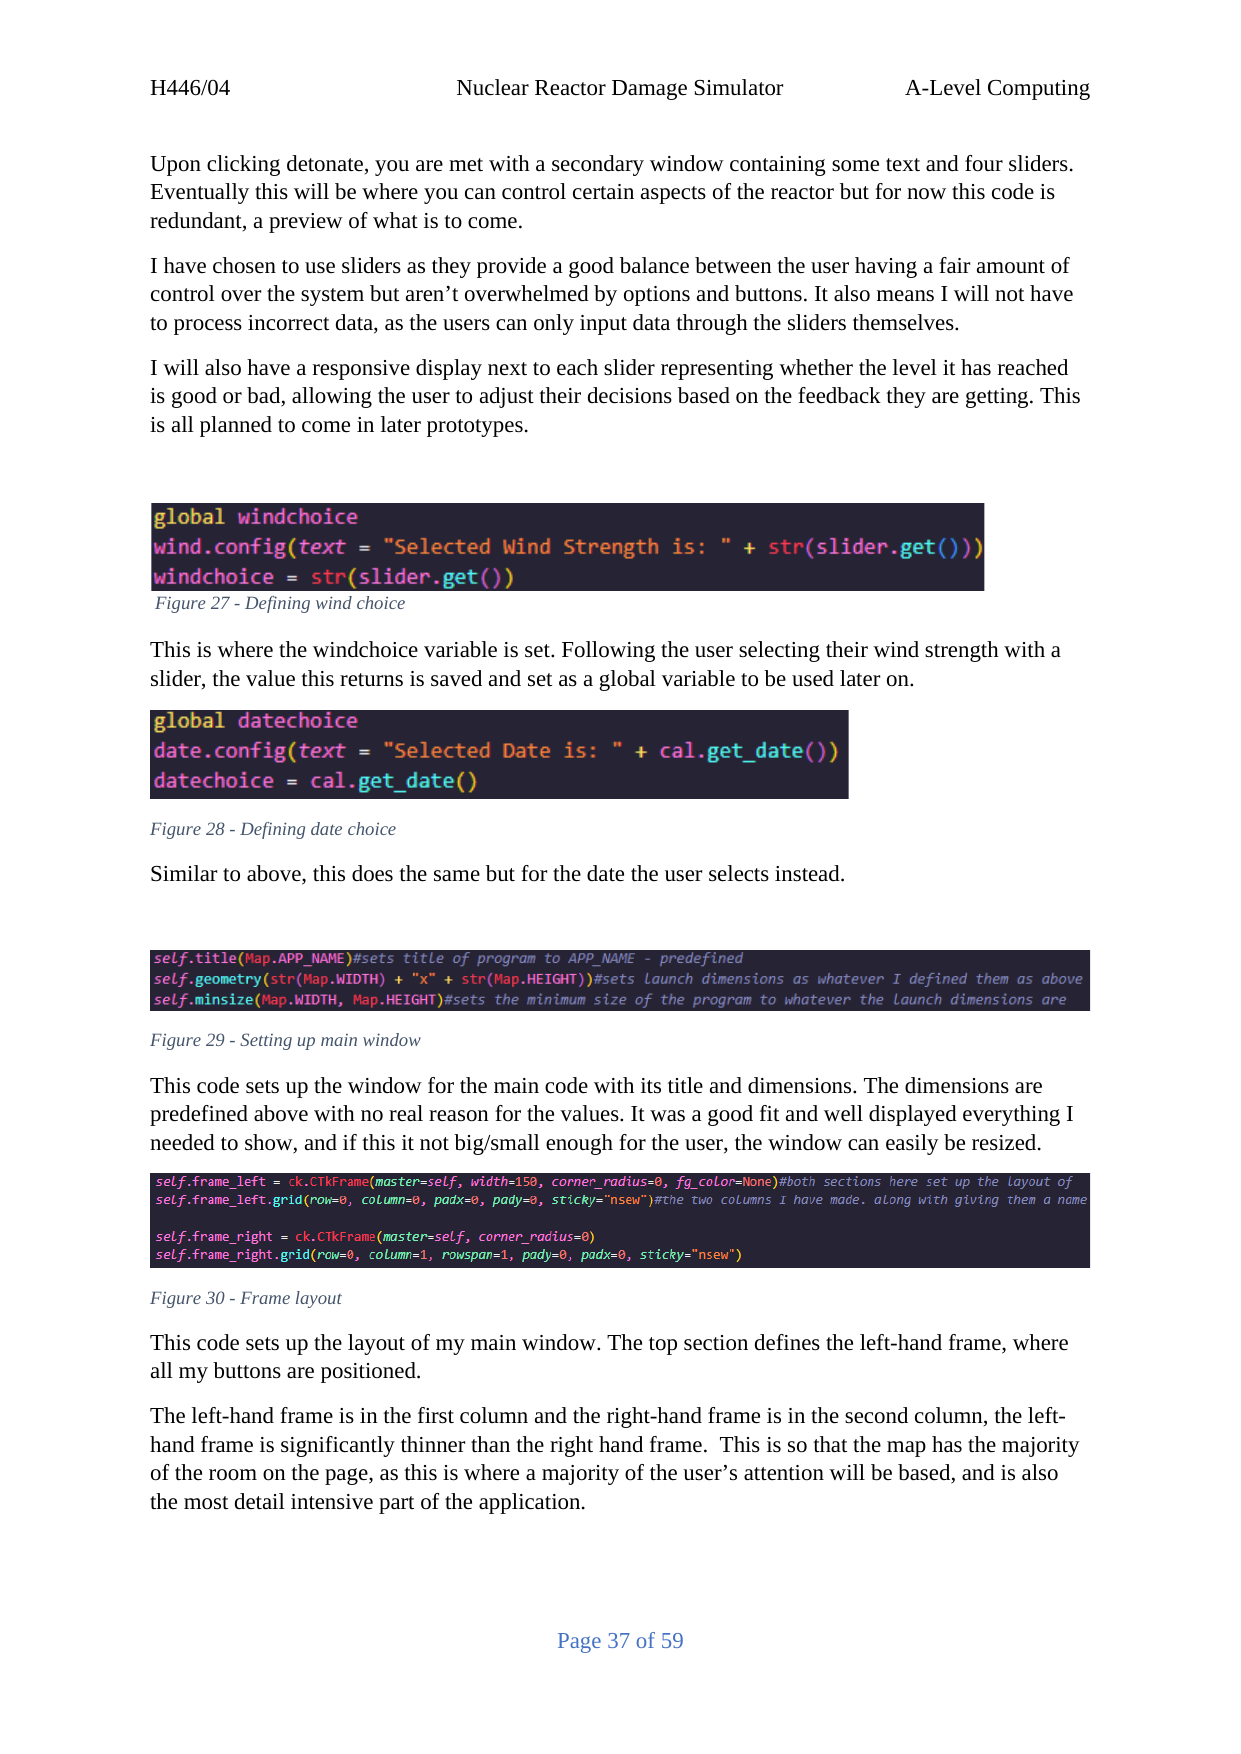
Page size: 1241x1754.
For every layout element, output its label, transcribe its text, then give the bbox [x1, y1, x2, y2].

text I will also have a responsive display next to each slider representing whether the level it has reached is good or bad, allowing the user to adjust their decisions based on the feedback they are getting. This is all planned to come in later prototypes. [150, 354, 1090, 437]
picture [150, 950, 1091, 1011]
text This is where the windchoice variable is set. Following the user selecting their wind strength with a slider, the value this returns is saved and set as a global variable to be used later on. [150, 636, 1090, 691]
text This code sets up the window for the main code with its title and dimensions. The dimensions are predefined above with no real reason for the values. It was a good fit and well displayed everything I needed to show, and if this it not big/small enough for the user, the window can easily be resized. [150, 1072, 1090, 1155]
picture [150, 1173, 1091, 1268]
text Upon clicking detonate, you are met with a secondary window containing some text and four sliders. Eventually this will be where you can control certain aspects of the reactor but for now this code is redundant, a preview of what is to come. [150, 150, 1090, 233]
picture [150, 503, 985, 589]
text I have chosen to use sliders as they provide a good balance between the user having a fair amount of control over the system but aren’t overwhelmed by options and buttons. It also means I will not have to process incorrect data, as the users can only input data through the sliders themselves. [150, 252, 1090, 335]
picture [150, 710, 849, 799]
text The left-hand frame is in the first column and the right-hand frame is in the second column, the left-hand frame is significantly thinner than the right hand frame. This is so that the map has the majority of the room on the page, as this is where a majority of the user’s attention will be based, and is also the most detail intensive part of the application. [150, 1403, 1090, 1514]
text Similar to above, this does the same but for the date the user selects instead. [150, 860, 1090, 886]
text This code sets up the layout of my main window. The top section defines the left-hand frame, where all my buttons are positioned. [150, 1329, 1090, 1384]
